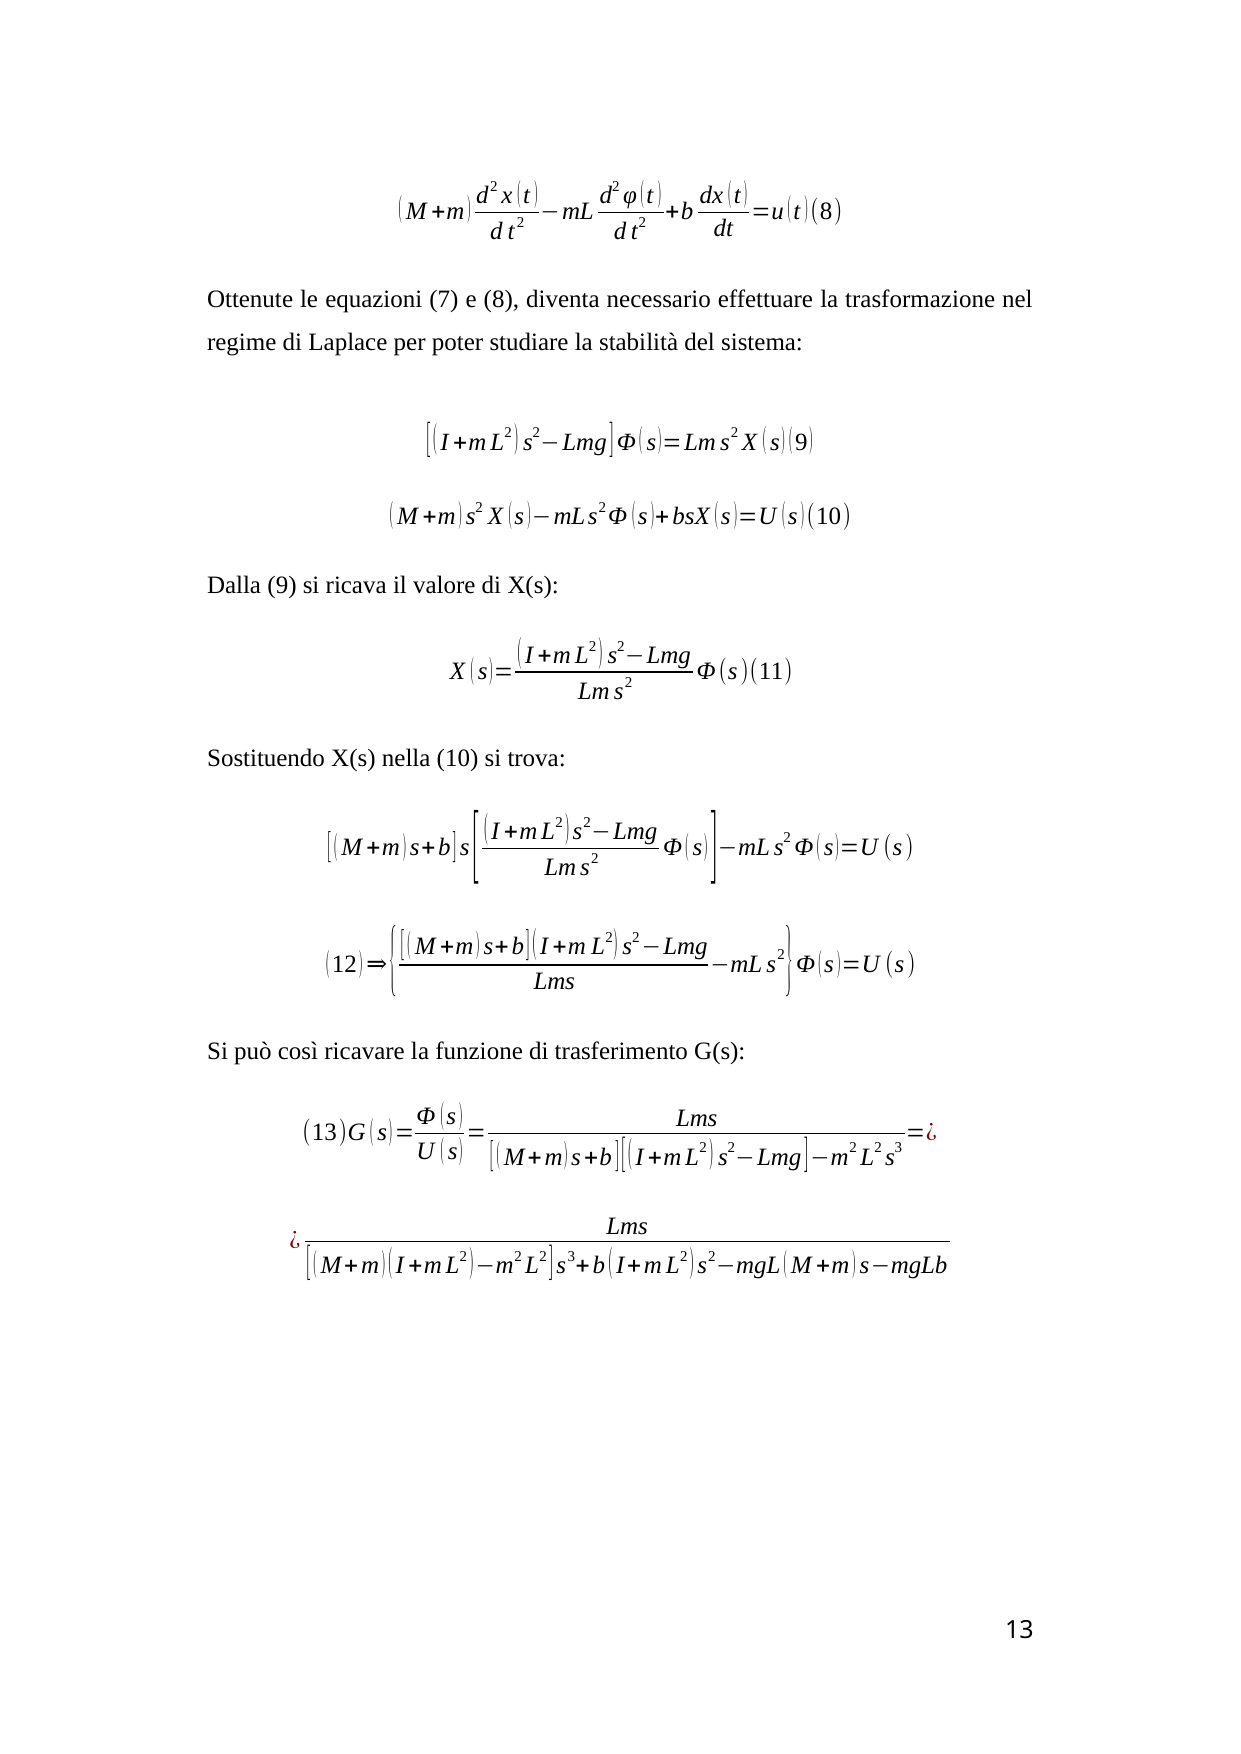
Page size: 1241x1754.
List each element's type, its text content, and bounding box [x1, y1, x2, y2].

text Si può così ricavare la funzione di trasferimento G(s): [207, 1036, 1033, 1065]
text Ottenute le equazioni (7) e (8), diventa necessario effettuare la trasformazione nel regime di Laplace per poter studiare la stabilità del sistema: [207, 284, 1033, 356]
text Dalla (9) si ricava il valore di X(s): [207, 570, 1033, 599]
text Sostituendo X(s) nella (10) si trova: [207, 743, 1033, 772]
